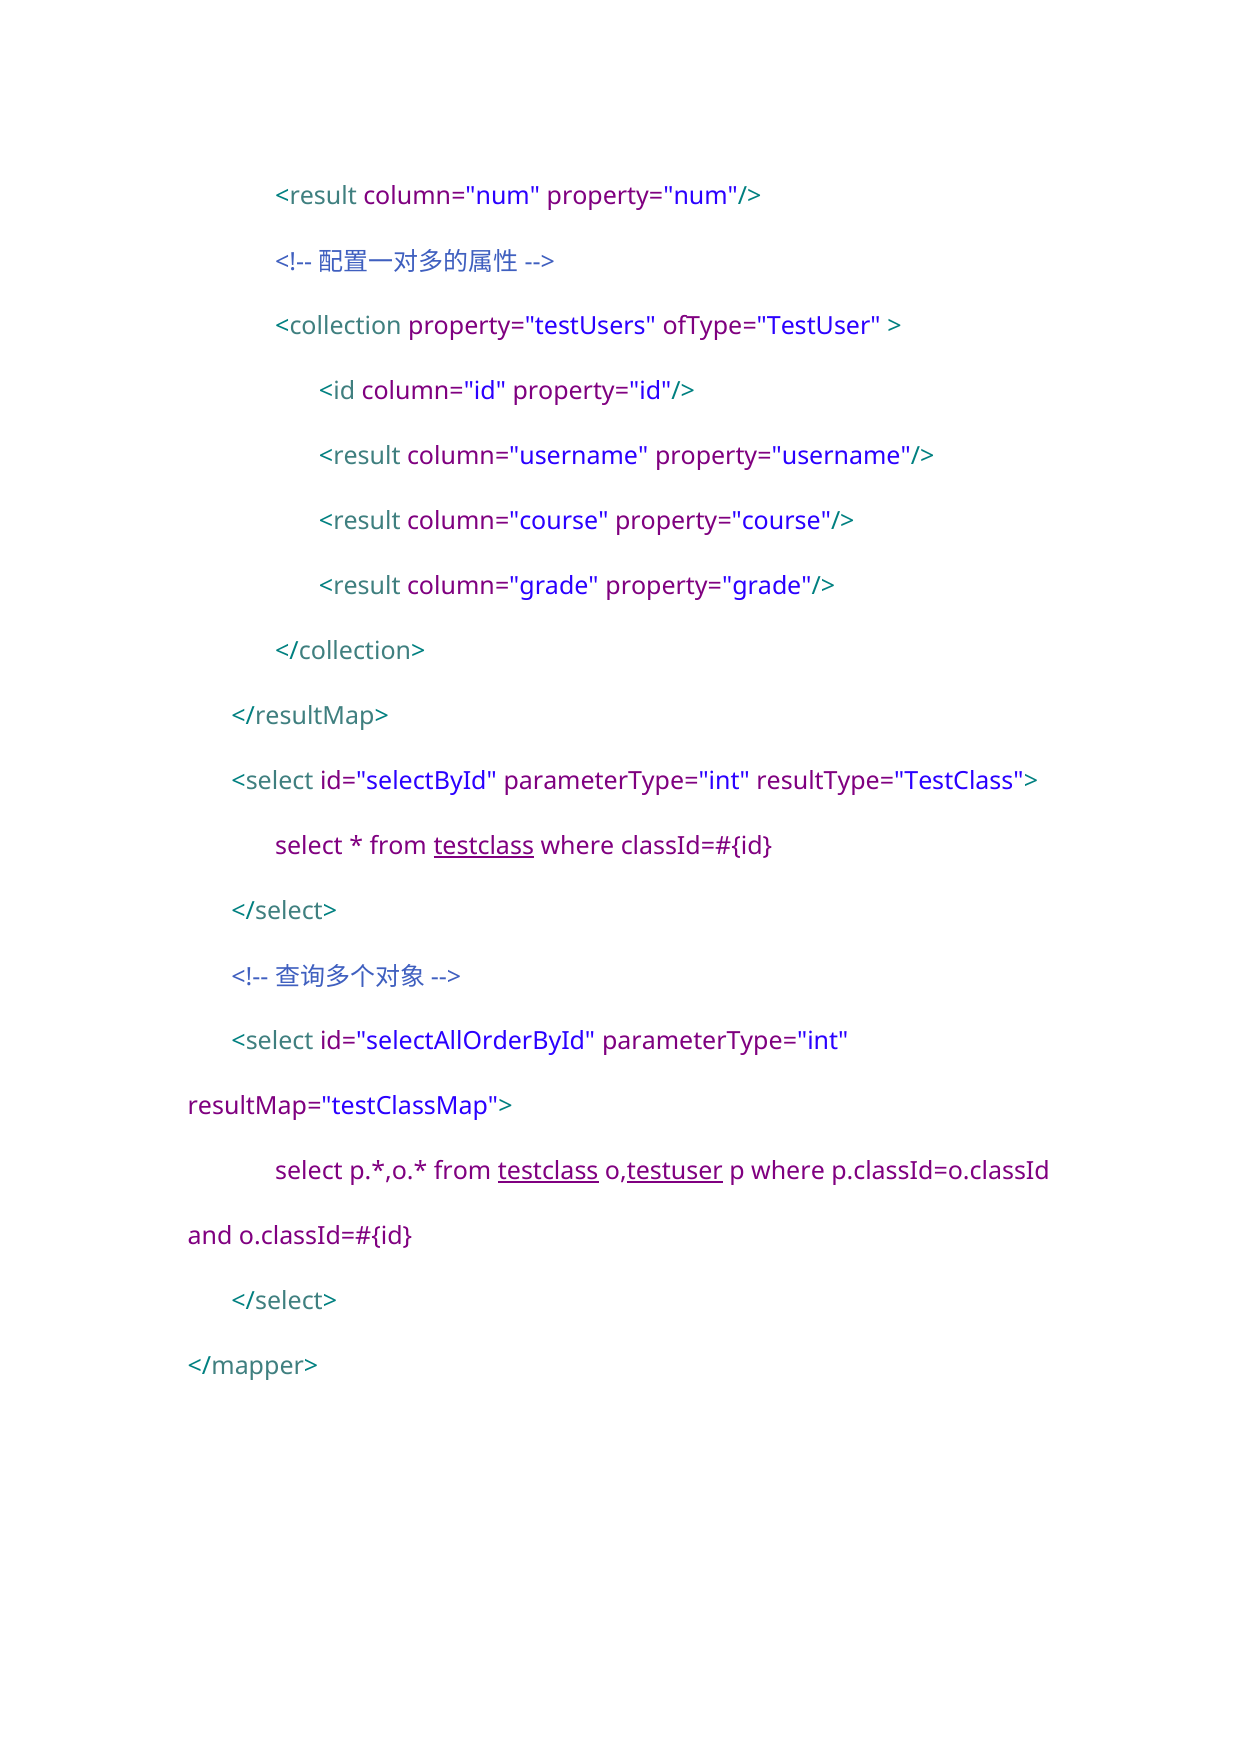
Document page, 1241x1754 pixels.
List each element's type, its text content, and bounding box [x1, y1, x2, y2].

text </mapper> [187, 1332, 1053, 1397]
text <select id="selectById" parameterType="int" resultType="TestClass"> [187, 747, 1053, 812]
text <!-- 查询多个对象 --> [187, 942, 1053, 1007]
text <!-- 配置一对多的属性 --> [187, 227, 1053, 292]
text select * from testclass where classId=#{id} [187, 812, 1053, 877]
text select p.*,o.* from testclass o,testuser p where p.classId=o.classId and o.classId=#{id} [187, 1137, 1053, 1267]
text <result column="num" property="num"/> [187, 162, 1053, 227]
text <result column="course" property="course"/> [187, 487, 1053, 552]
text <select id="selectAllOrderById" parameterType="int" resultMap="testClassMap"> [187, 1007, 1053, 1137]
text </resultMap> [187, 682, 1053, 747]
text <result column="grade" property="grade"/> [187, 552, 1053, 617]
text <id column="id" property="id"/> [187, 357, 1053, 422]
text </collection> [187, 617, 1053, 682]
text <result column="username" property="username"/> [187, 422, 1053, 487]
text </select> [187, 877, 1053, 942]
text <collection property="testUsers" ofType="TestUser" > [187, 292, 1053, 357]
text </select> [187, 1267, 1053, 1332]
